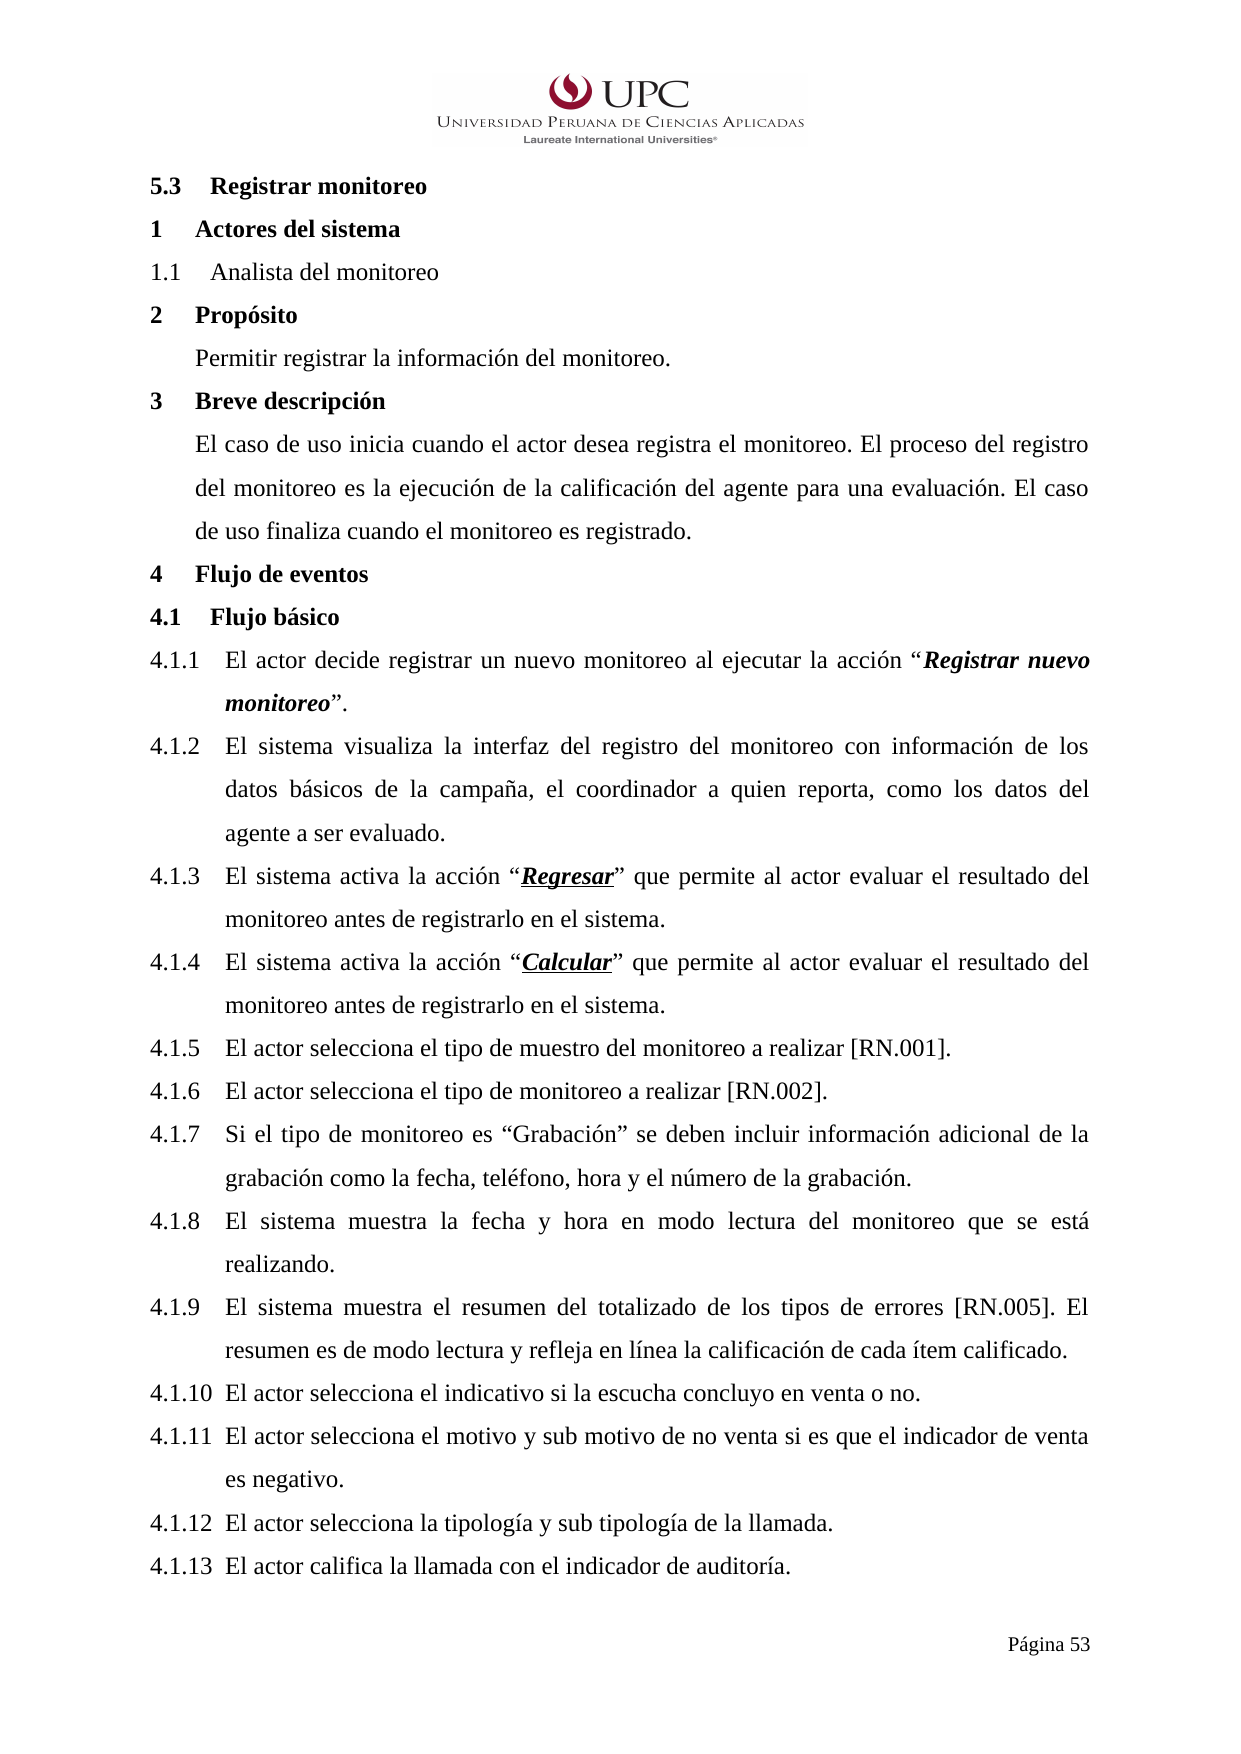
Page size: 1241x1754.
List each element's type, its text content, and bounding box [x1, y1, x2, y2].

list Registrar monitoreo [150, 171, 1090, 199]
list Breve descripción [150, 386, 1090, 415]
list El sistema activa la acción “Calcular” que permite al actor evaluar el resultado del monitoreo antes de registrarlo en el sistema. [150, 947, 1090, 1019]
list Propósito [150, 300, 1090, 329]
list El actor selecciona el tipo de monitoreo a realizar [RN.002]. [150, 1076, 1090, 1105]
list Actores del sistema [150, 214, 1090, 243]
list El actor selecciona la tipología y sub tipología de la llamada. [150, 1508, 1090, 1536]
list Si el tipo de monitoreo es “Grabación” se deben incluir información adicional de la grabación como la fecha, teléfono, hora y el número de la grabación. [150, 1119, 1090, 1191]
picture [432, 73, 808, 147]
list El actor califica la llamada con el indicador de auditoría. [150, 1551, 1090, 1579]
list Flujo de eventos [150, 559, 1090, 588]
list El sistema activa la acción “Regresar” que permite al actor evaluar el resultado del monitoreo antes de registrarlo en el sistema. [150, 861, 1090, 933]
list El sistema visualiza la interfaz del registro del monitoreo con información de los datos básicos de la campaña, el coordinador a quien reporta, como los datos del agente a ser evaluado. [150, 731, 1090, 846]
list El sistema muestra el resumen del totalizado de los tipos de errores [RN.005]. El resumen es de modo lectura y refleja en línea la calificación de cada ítem calificado. [150, 1292, 1090, 1364]
list El actor decide registrar un nuevo monitoreo al ejecutar la acción “Registrar nuevo monitoreo”. [150, 645, 1090, 717]
list Permitir registrar la información del monitoreo. [195, 343, 1090, 372]
list Flujo básico [150, 602, 1090, 631]
list El actor selecciona el tipo de muestro del monitoreo a realizar [RN.001]. [150, 1033, 1090, 1062]
list Analista del monitoreo [150, 257, 1090, 286]
list El caso de uso inicia cuando el actor desea registra el monitoreo. El proceso del registro del monitoreo es la ejecución de la calificación del agente para una evaluación. El caso de uso finaliza cuando el monitoreo es registrado. [195, 429, 1090, 544]
list El actor selecciona el motivo y sub motivo de no venta si es que el indicador de venta es negativo. [150, 1421, 1090, 1493]
list El sistema muestra la fecha y hora en modo lectura del monitoreo que se está realizando. [150, 1206, 1090, 1278]
list El actor selecciona el indicativo si la escucha concluyo en venta o no. [150, 1378, 1090, 1407]
